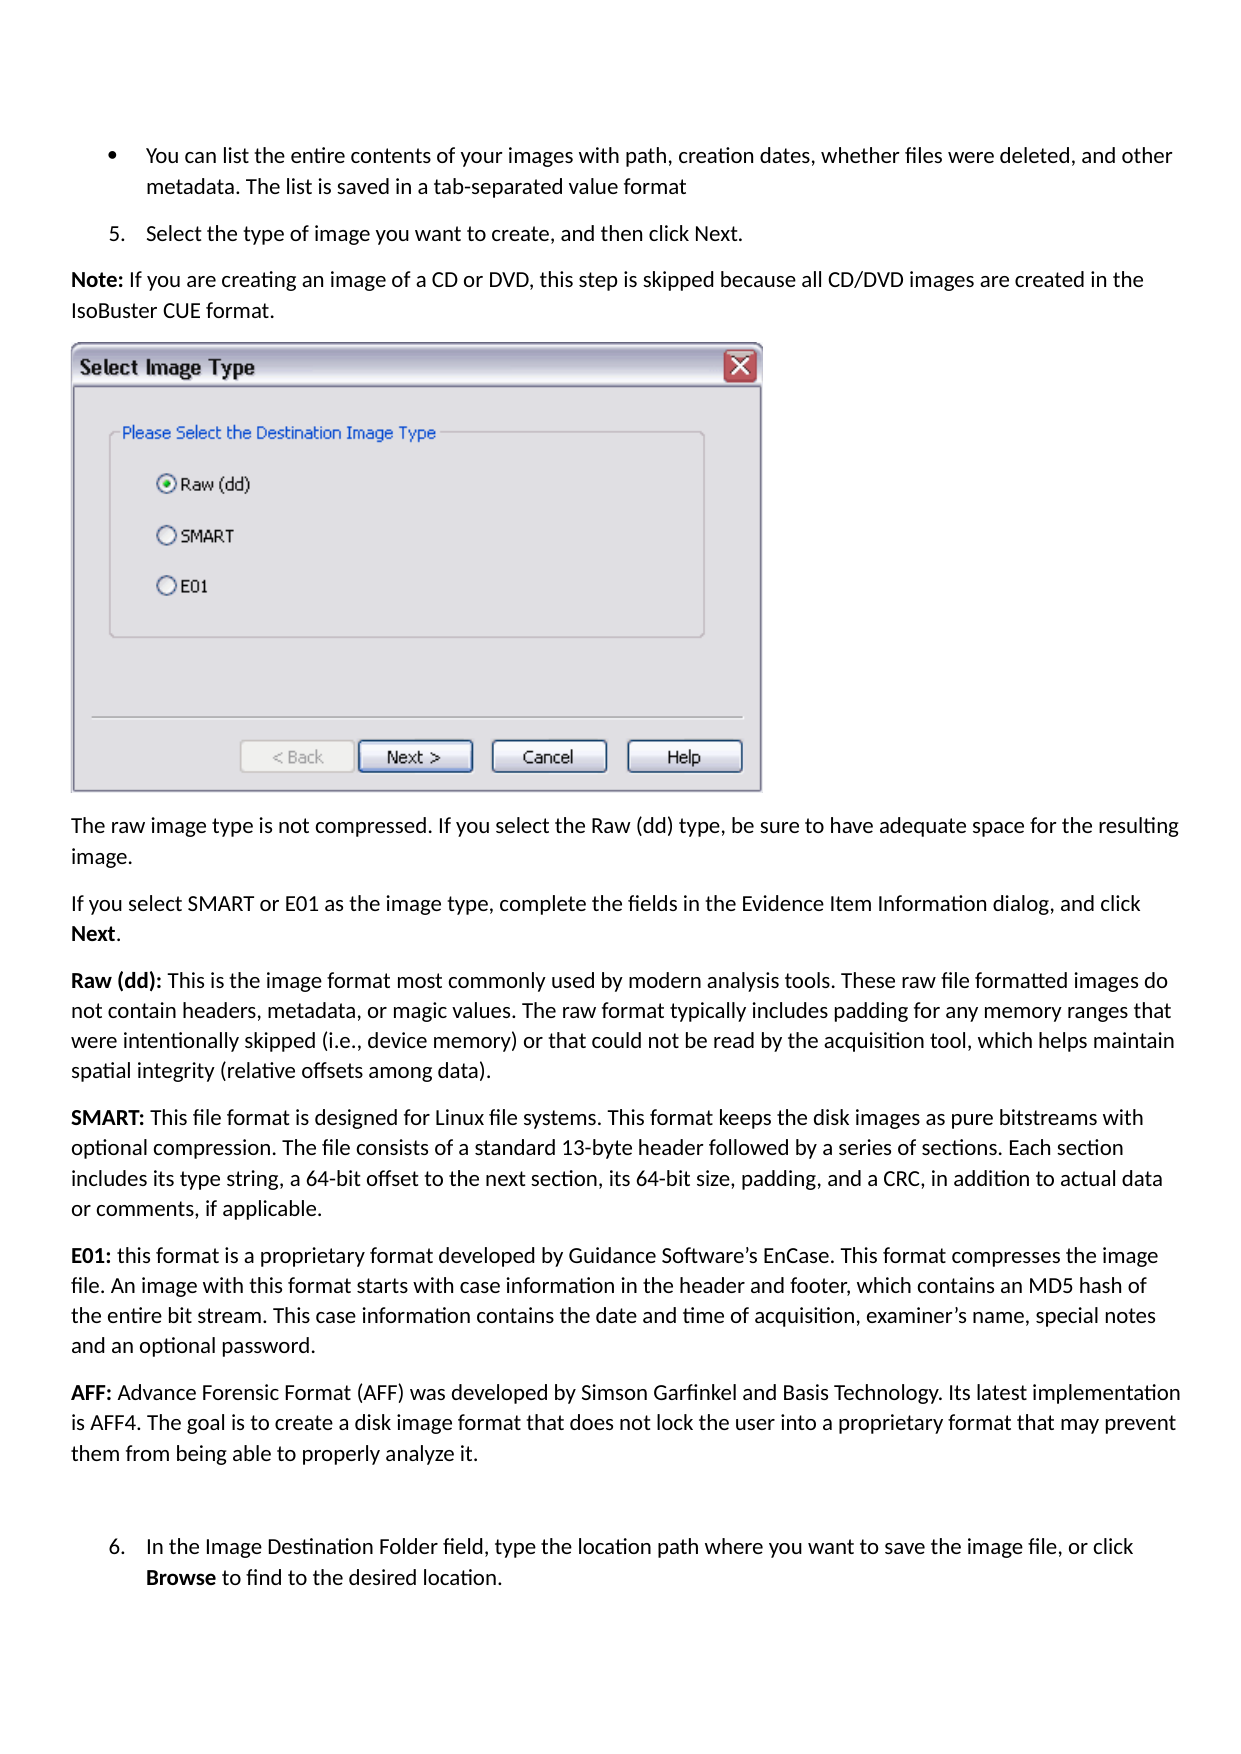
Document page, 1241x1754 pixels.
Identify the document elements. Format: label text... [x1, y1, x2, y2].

list You can list the entire contents of your images with path, creation dates, whether files were deleted, and other metadata. The list is saved in a tab-separated value format [108, 142, 1184, 200]
text Raw (dd): This is the image format most commonly used by modern analysis tools. These raw file formatted images do not contain headers, metadata, or magic values. The raw format typically includes padding for any memory ranges that were intentionally skipped (i.e., device memory) or that could not be read by the acquisition tool, which helps maintain spatial integrity (relative offsets among data). [71, 966, 1184, 1084]
text AFF: Advance Forensic Format (AFF) was developed by Simson Garfinkel and Basis Technology. Its latest implementation is AFF4. The goal is to create a disk image format that does not lock the user into a proprietary format that may prevent them from being able to properly analyze it. [71, 1378, 1184, 1467]
text The raw image type is not compressed. If you select the Raw (dd) type, be sure to have adequate space for the resulting image. [71, 812, 1184, 870]
text Note: If you are creating an image of a CD or DVD, this step is skipped because all CD/DVD images are created in the IsoBuster CUE format. [71, 266, 1184, 324]
list In the Image Destination Folder field, type the location path where you want to save the image file, or click Browse to find to the desired location. [108, 1532, 1184, 1591]
text If you select SMART or E01 as the image type, complete the fields in the Evidence Item Information dialog, and click Next. [71, 889, 1184, 947]
text E01: this format is a proprietary format developed by Guidance Software’s EnCase. This format compresses the image file. An image with this format starts with case information in the header and footer, which contains an MD5 hash of the entire bit stream. This case information contains the date and time of acquisition, examiner’s name, special notes and an optional password. [71, 1241, 1184, 1359]
list Select the type of image you want to create, and then click Next. [108, 219, 1184, 247]
text SMART: This file format is designed for Linux file systems. This format keeps the disk images as pure bitstreams with optional compression. The file consists of a standard 13-byte header followed by a series of sections. Each section includes its type string, a 64-bit offset to the next section, its 64-bit size, padding, and a CRC, in addition to actual data or comments, if applicable. [71, 1103, 1184, 1222]
